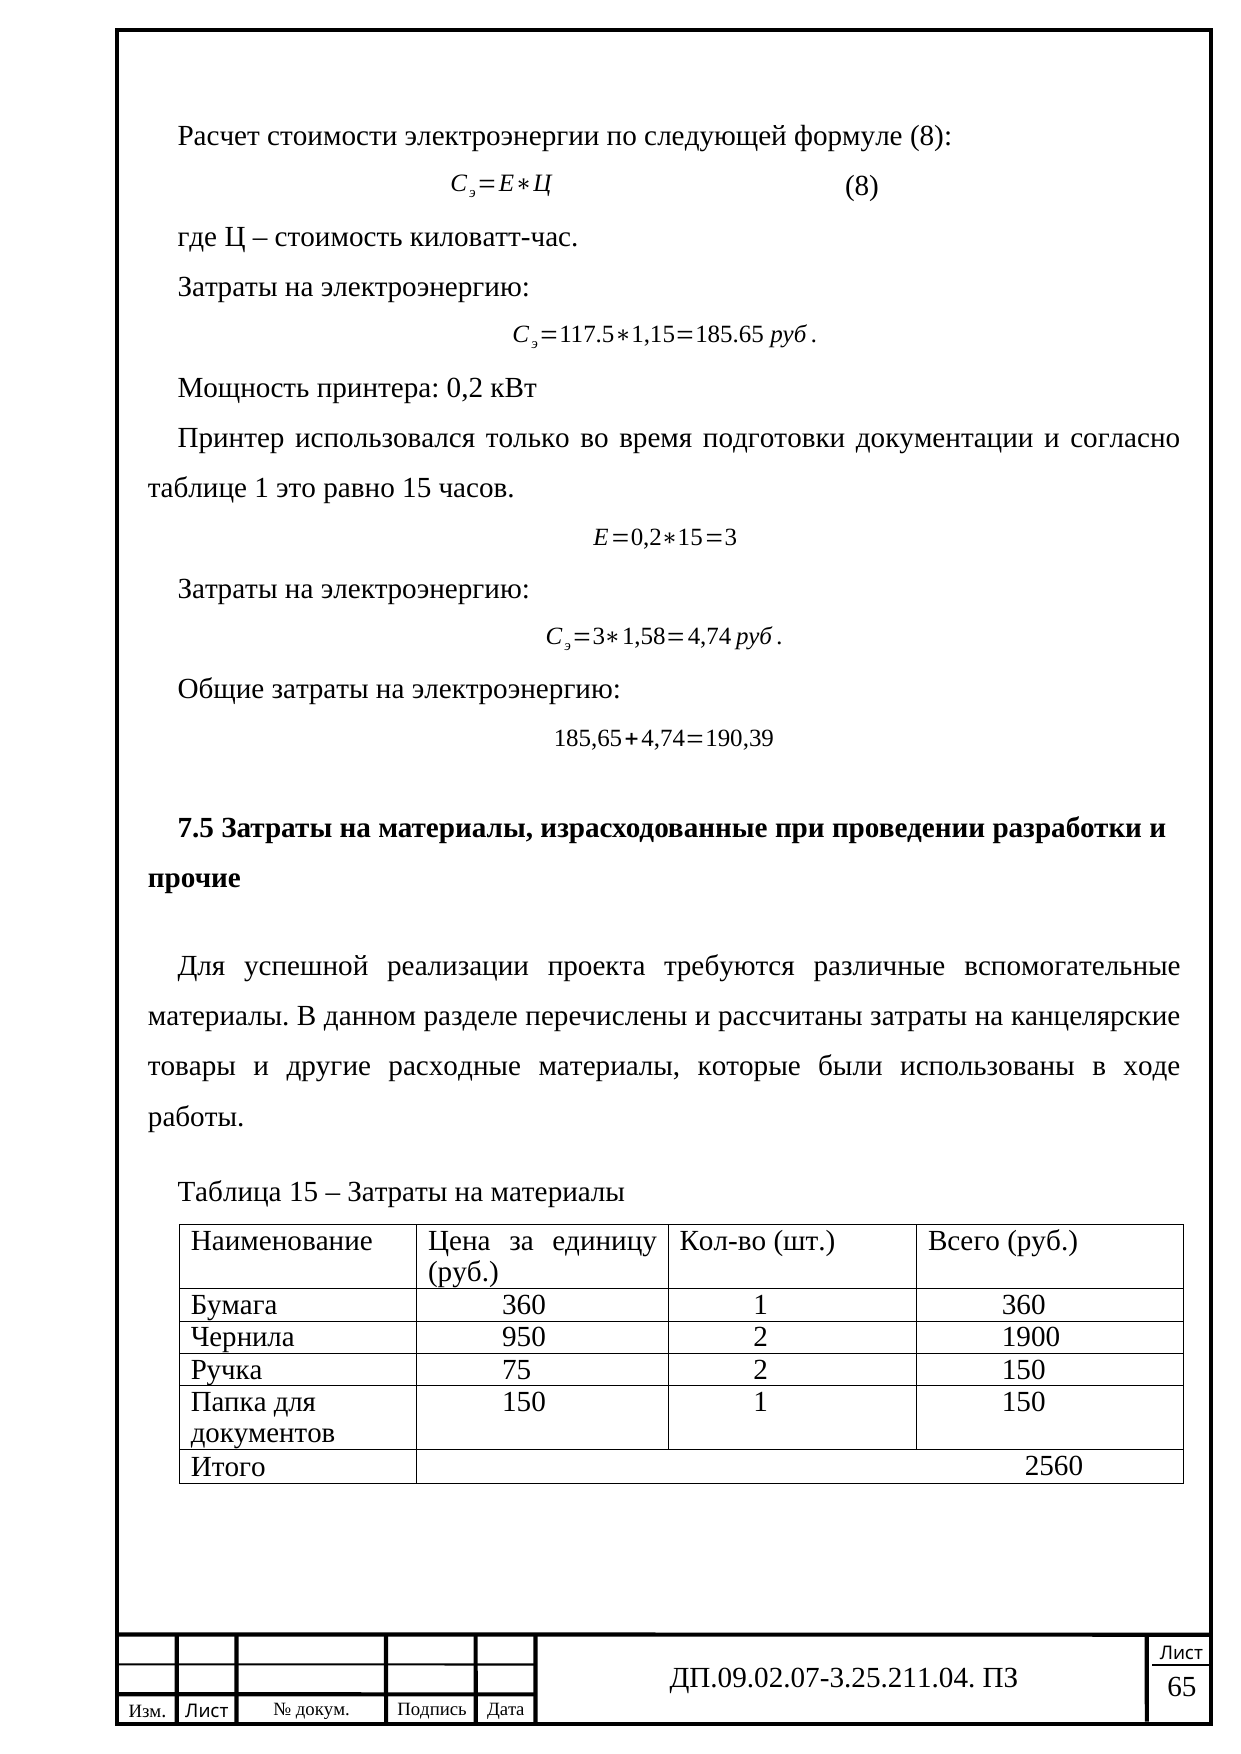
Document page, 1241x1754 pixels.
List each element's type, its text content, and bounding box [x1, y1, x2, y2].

table_cell 1 [669, 1289, 916, 1321]
table_cell Бумага [180, 1289, 416, 1321]
table_cell 2560 [417, 1450, 1183, 1483]
table_header Всего (руб.) [917, 1225, 1183, 1288]
table_cell 75 [417, 1354, 668, 1385]
text (8) [148, 168, 1152, 202]
table_header Цена за единицу (руб.) [417, 1225, 668, 1288]
table_cell 150 [417, 1386, 668, 1449]
table_cell Чернила [180, 1322, 416, 1353]
text Расчет стоимости электроэнергии по следующей формуле (8): [148, 118, 1181, 152]
text Мощность принтера: 0,2 кВт [148, 370, 1181, 403]
table_cell 2 [669, 1322, 916, 1353]
table_cell 950 [417, 1322, 668, 1353]
table_cell 1900 [917, 1322, 1183, 1353]
text 7.5 Затраты на материалы, израсходованные при проведении разработки и прочие [148, 810, 1181, 893]
text Таблица 15 – Затраты на материалы [148, 1174, 1152, 1208]
table_cell 150 [917, 1354, 1183, 1385]
table_cell Папка для документов [180, 1386, 416, 1449]
table_header Кол-во (шт.) [669, 1225, 916, 1288]
text Для успешной реализации проекта требуются различные вспомогательные материалы. В данном разделе перечислены и рассчитаны затраты на канцелярские товары и другие расходные материалы, которые были использованы в ходе работы. [148, 948, 1181, 1132]
table_cell 1 [669, 1386, 916, 1449]
text Затраты на электроэнергию: [148, 571, 1181, 604]
table_cell 360 [917, 1289, 1183, 1321]
text Общие затраты на электроэнергию: [148, 672, 1181, 705]
table_header Наименование [180, 1225, 416, 1288]
table_cell 2 [669, 1354, 916, 1385]
table_cell 150 [917, 1386, 1183, 1449]
table_cell Ручка [180, 1354, 416, 1385]
text где Ц – стоимость киловатт-час. [148, 219, 1181, 252]
table_cell 360 [417, 1289, 668, 1321]
text Принтер использовался только во время подготовки документации и согласно таблице 1 это равно 15 часов. [148, 420, 1181, 504]
table_cell Итого [180, 1450, 416, 1483]
text Затраты на электроэнергию: [148, 269, 1181, 303]
